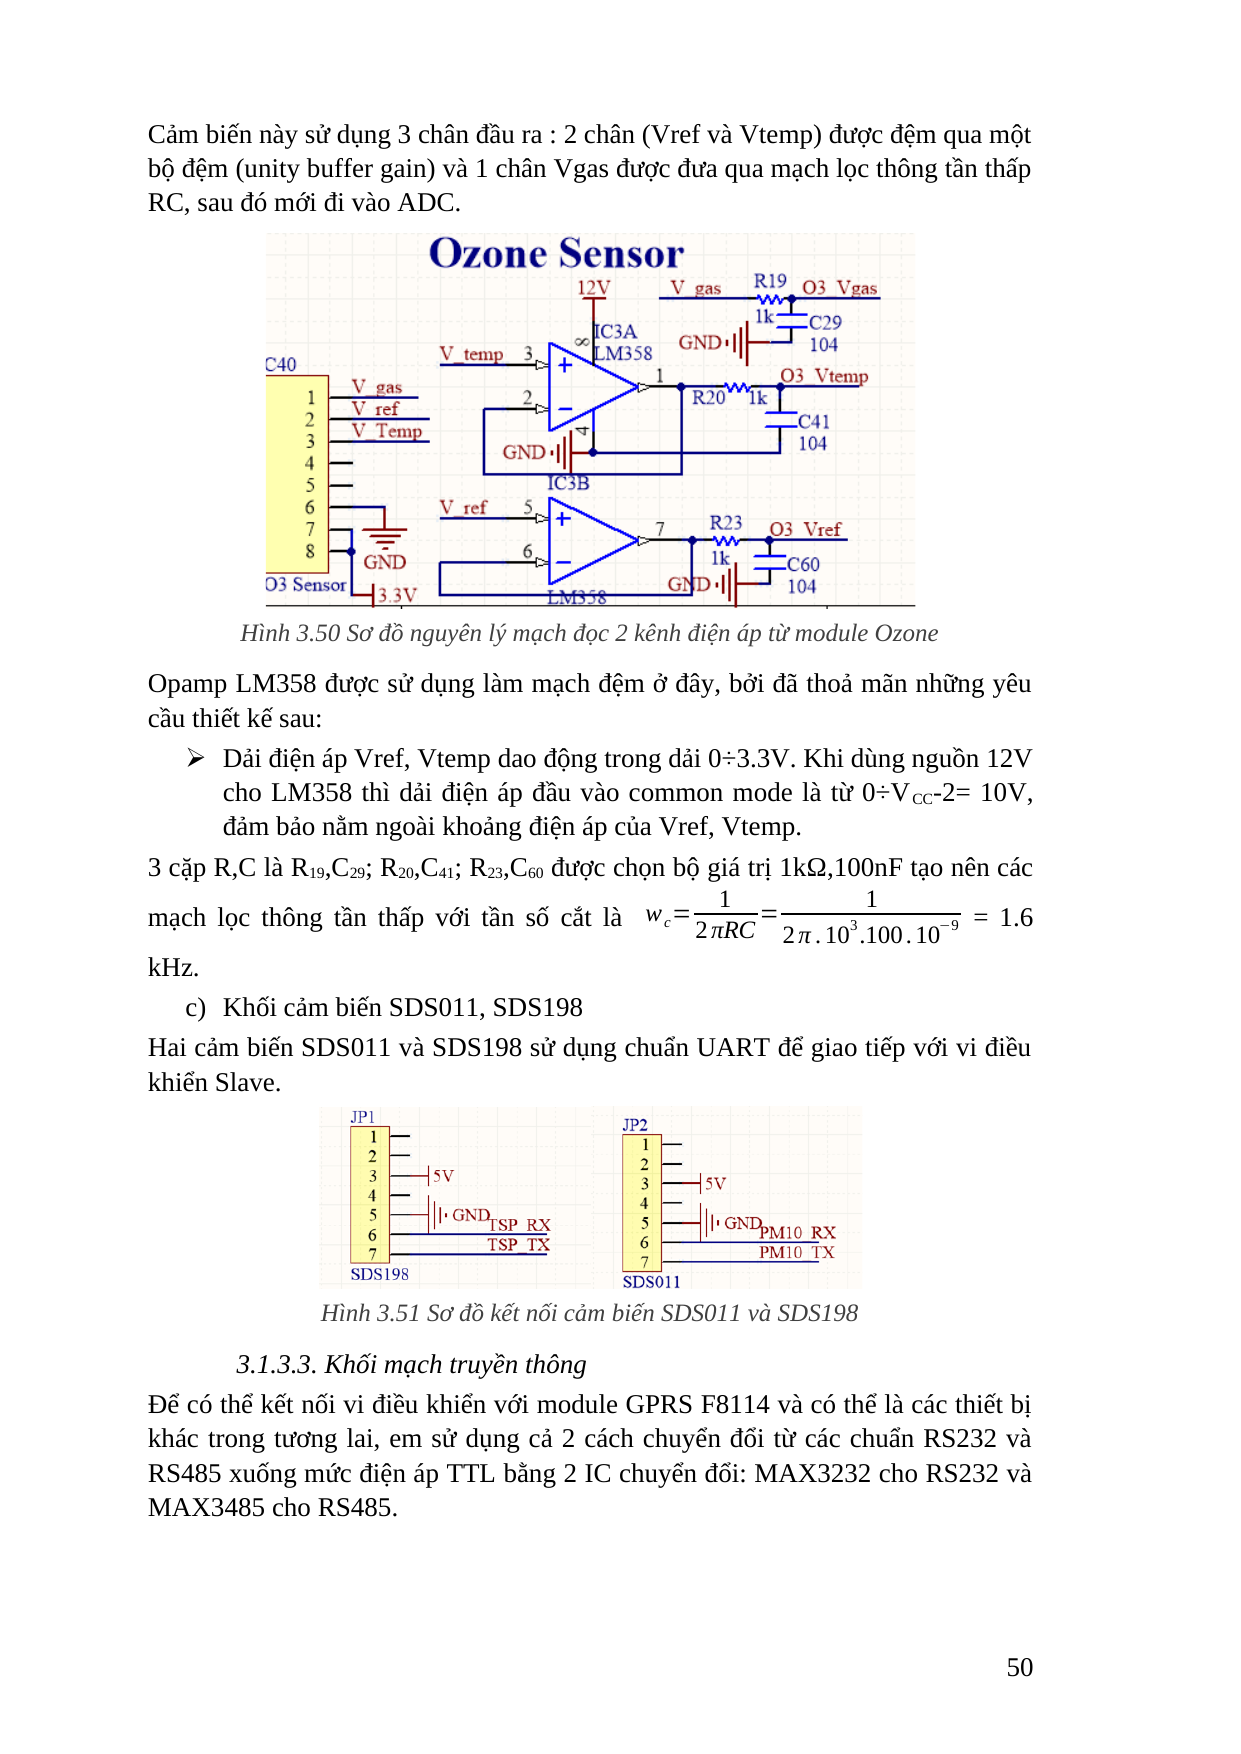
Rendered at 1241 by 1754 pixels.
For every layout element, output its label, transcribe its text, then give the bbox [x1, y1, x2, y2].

text Cảm biến này sử dụng 3 chân đầu ra : 2 chân (Vref và Vtemp) được đệm qua một bộ đệm (unity buffer gain) và 1 chân Vgas được đưa qua mạch lọc thông tần thấp RC, sau đó mới đi vào ADC. [148, 118, 1033, 218]
subtitle Khối mạch truyền thông [148, 1348, 1033, 1379]
text 3 cặp R,C là R19,C29; R20,C41; R23,C60 được chọn bộ giá trị 1kΩ,100nF tạo nên các mạch lọc thông tần thấp với tần số cắt là = 1.6 kHz. [148, 851, 1033, 982]
list Khối cảm biến SDS011, SDS198 [185, 991, 1033, 1022]
text Opamp LM358 được sử dụng làm mạch đệm ở đây, bởi đã thoả mãn những yêu cầu thiết kế sau: [148, 667, 1033, 733]
text Hai cảm biến SDS011 và SDS198 sử dụng chuẩn UART để giao tiếp với vi điều khiển Slave. [148, 1031, 1033, 1097]
list Dải điện áp Vref, Vtemp dao động trong dải 0÷3.3V. Khi dùng nguồn 12V cho LM358 thì dải điện áp đầu vào common mode là từ 0÷VCC-2= 10V, đảm bảo nằm ngoài khoảng điện áp của Vref, Vtemp. [185, 742, 1033, 842]
text Để có thể kết nối vi điều khiển với module GPRS F8114 và có thể là các thiết bị khác trong tương lai, em sử dụng cả 2 cách chuyển đổi từ các chuẩn RS232 và RS485 xuống mức điện áp TTL bằng 2 IC chuyển đổi: MAX3232 cho RS232 và MAX3485 cho RS485. [148, 1388, 1033, 1522]
picture [265, 233, 916, 609]
